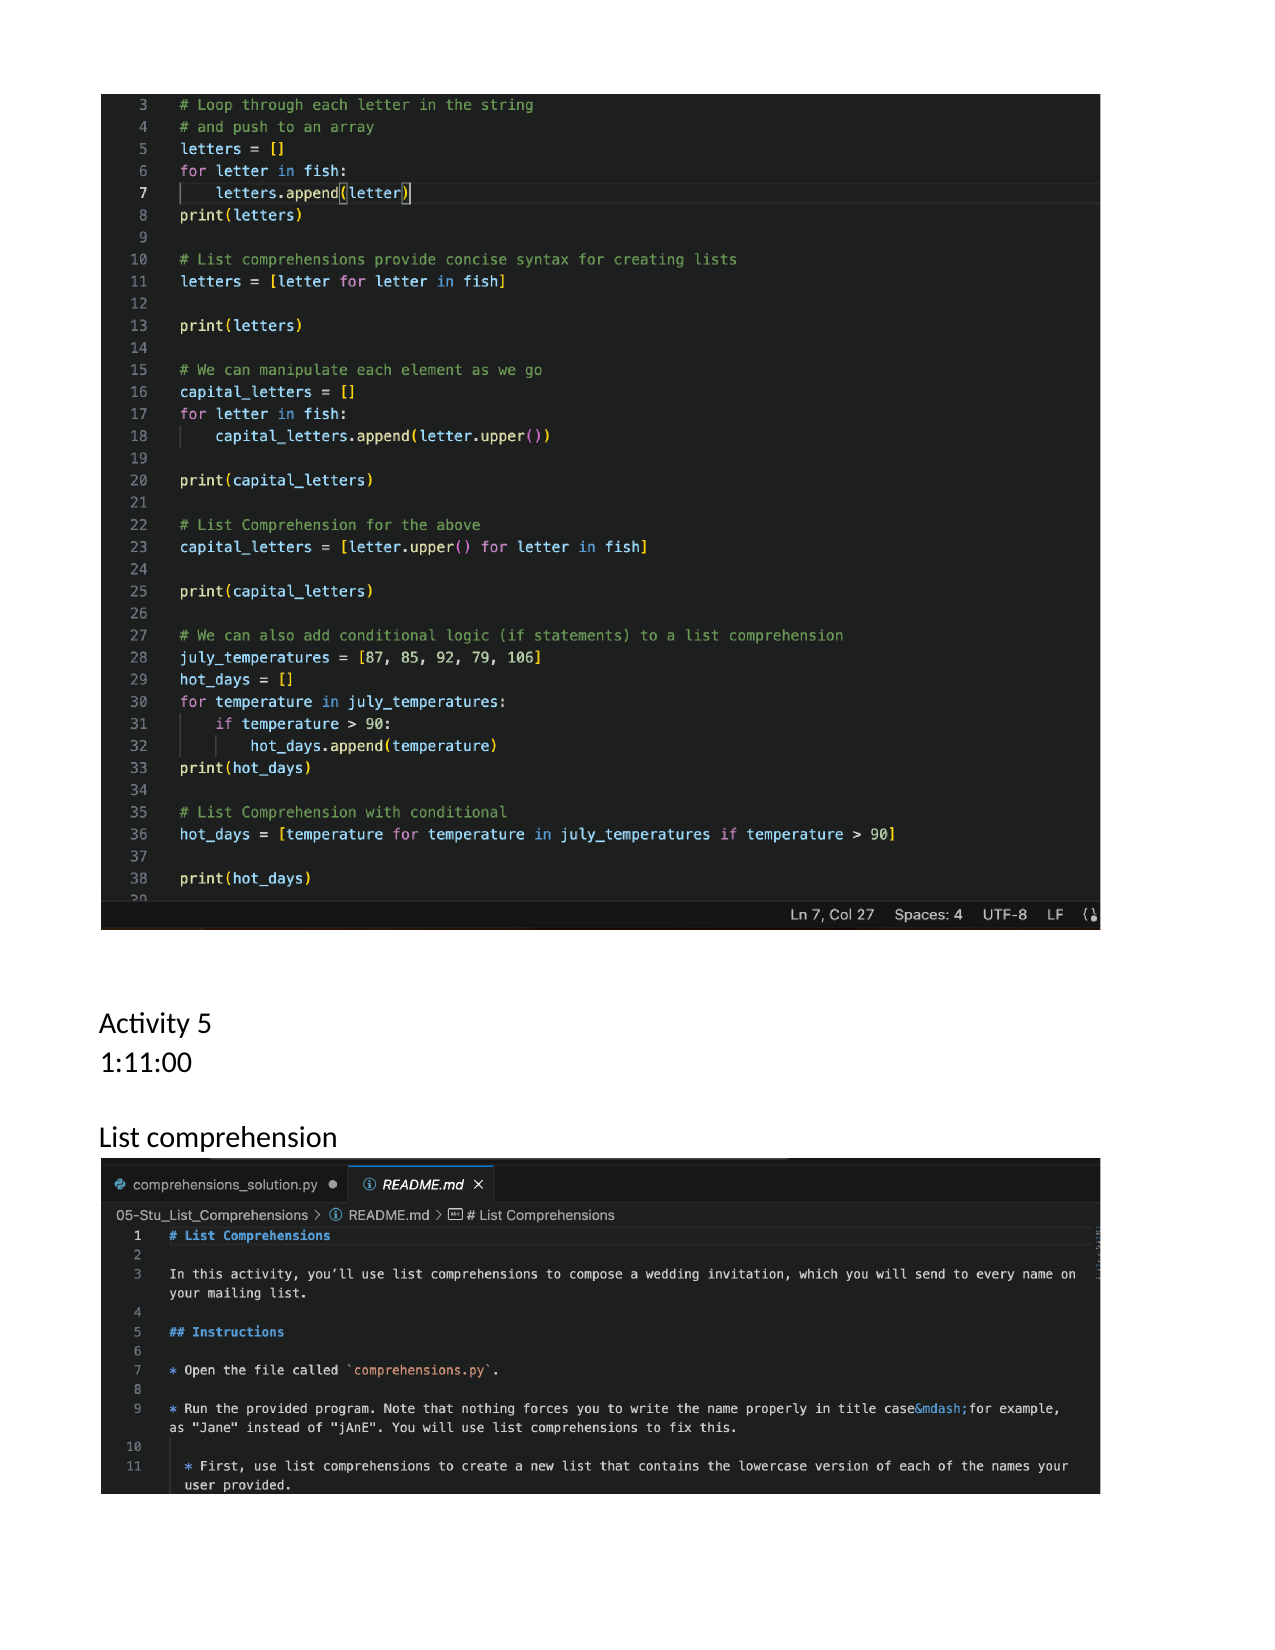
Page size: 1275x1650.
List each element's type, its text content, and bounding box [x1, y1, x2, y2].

text Activity 5 1:11:00 [98, 1004, 309, 1080]
text List comprehension [98, 1118, 1125, 1154]
picture [100, 93, 1101, 930]
picture [100, 1157, 1101, 1494]
